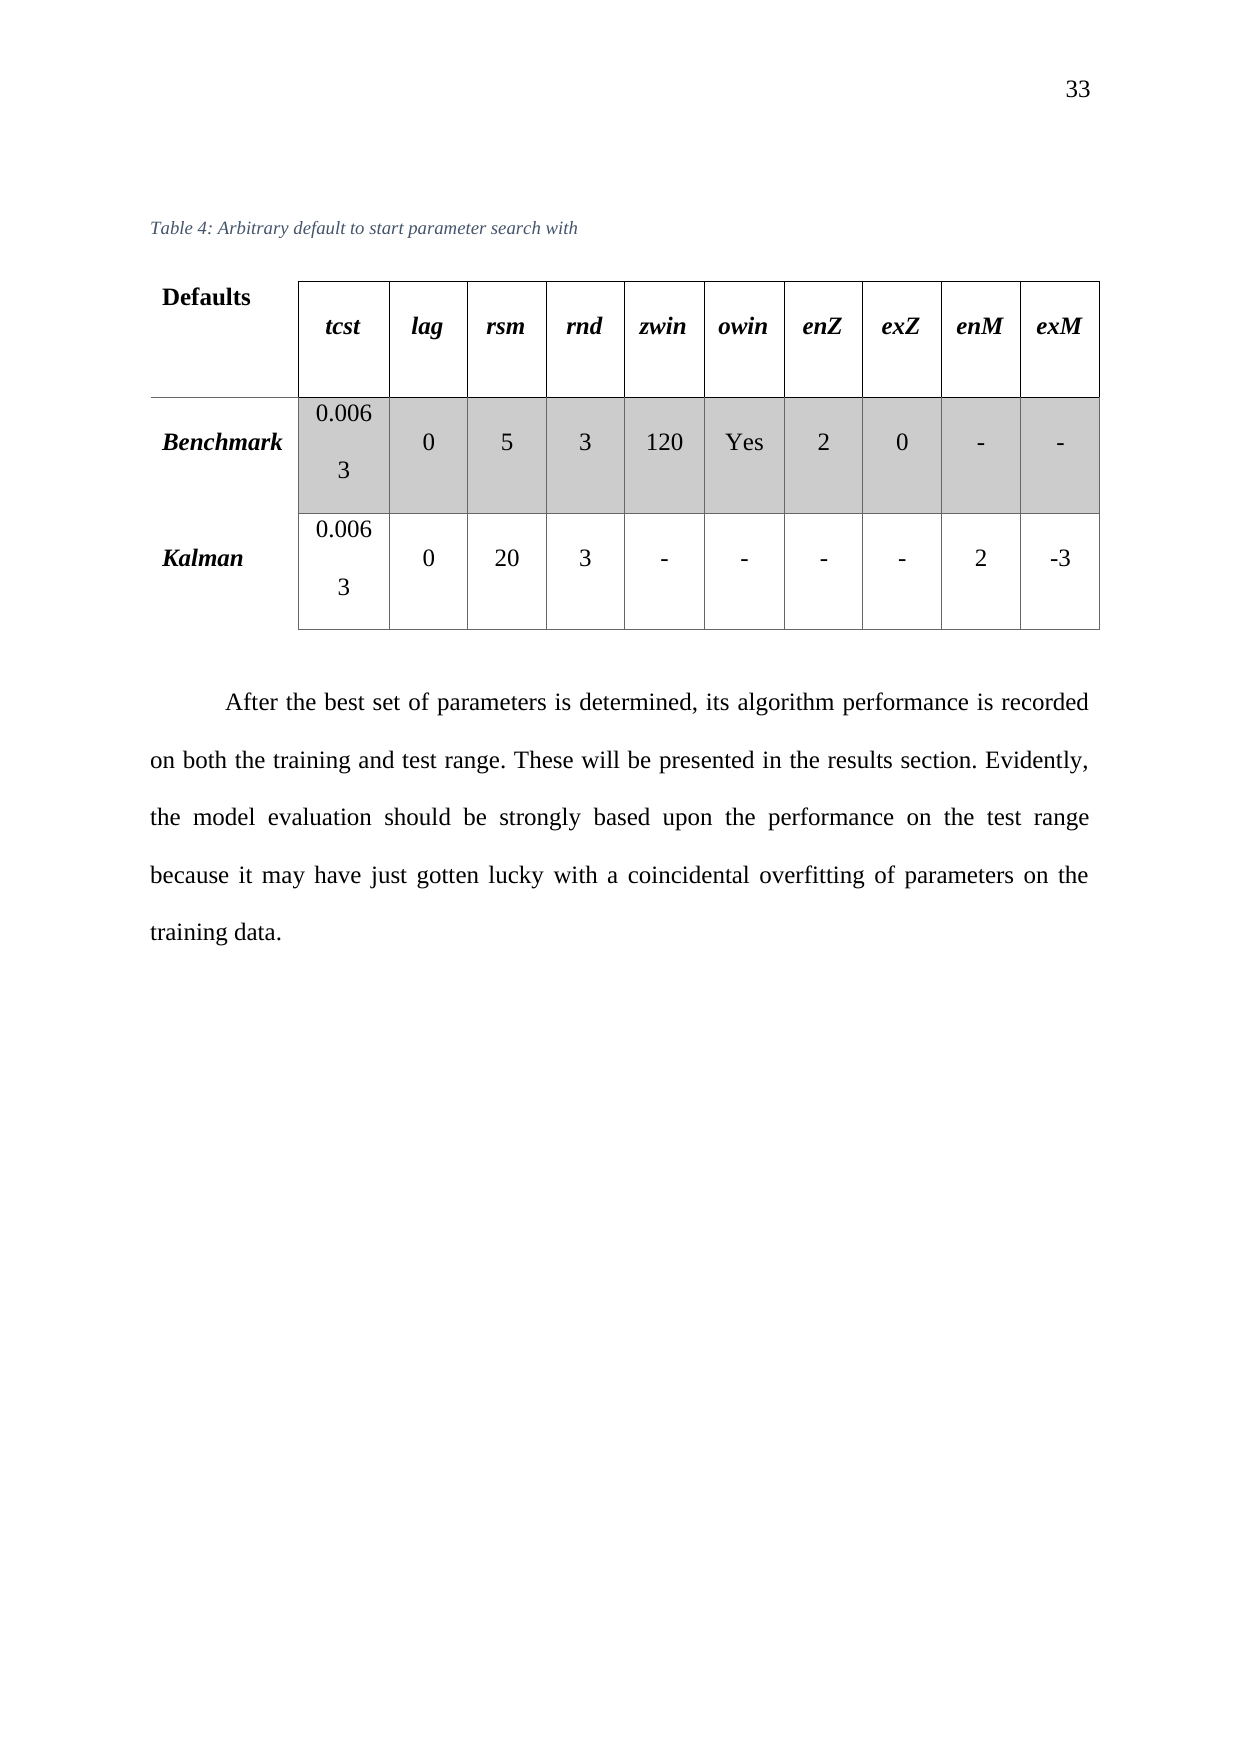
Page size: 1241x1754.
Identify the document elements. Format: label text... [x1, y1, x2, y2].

table_header exM [1021, 282, 1099, 397]
table_cell Yes [705, 398, 784, 513]
table_cell - [625, 514, 704, 629]
table_cell 2 [942, 514, 1020, 629]
table_header owin [705, 282, 784, 397]
table_header rnd [547, 282, 624, 397]
table_cell 0 [863, 398, 941, 513]
table_cell - [863, 514, 941, 629]
table_cell 0.0063 [299, 514, 389, 629]
table_header rsm [468, 282, 546, 397]
table_cell 3 [547, 398, 624, 513]
table_header tcst [299, 282, 389, 397]
table_cell -3 [1021, 514, 1099, 629]
table_cell 3 [547, 514, 624, 629]
table_cell 0 [390, 514, 467, 629]
table_cell 120 [625, 398, 704, 513]
table_cell Benchmark [151, 398, 298, 513]
table_header exZ [863, 282, 941, 397]
table_header enM [942, 282, 1020, 397]
table_cell - [1021, 398, 1099, 513]
text After the best set of parameters is determined, its algorithm performance is recorded on both the training and test range. These will be presented in the results section. Evidently, the model evaluation should be strongly based upon the performance on the test range because it may have just gotten lucky with a coincidental overfitting of parameters on the training data. [150, 687, 1090, 946]
table_header Defaults [151, 281, 298, 397]
table_cell 0.0063 [299, 398, 389, 513]
table_cell 5 [468, 398, 546, 513]
table_cell 20 [468, 514, 546, 629]
table_cell - [705, 514, 784, 629]
table_cell - [785, 514, 862, 629]
table_cell 2 [785, 398, 862, 513]
table_header lag [390, 282, 467, 397]
table_header zwin [625, 282, 704, 397]
table_cell Kalman [151, 513, 298, 629]
table_header enZ [785, 282, 862, 397]
table_cell - [942, 398, 1020, 513]
table_cell 0 [390, 398, 467, 513]
